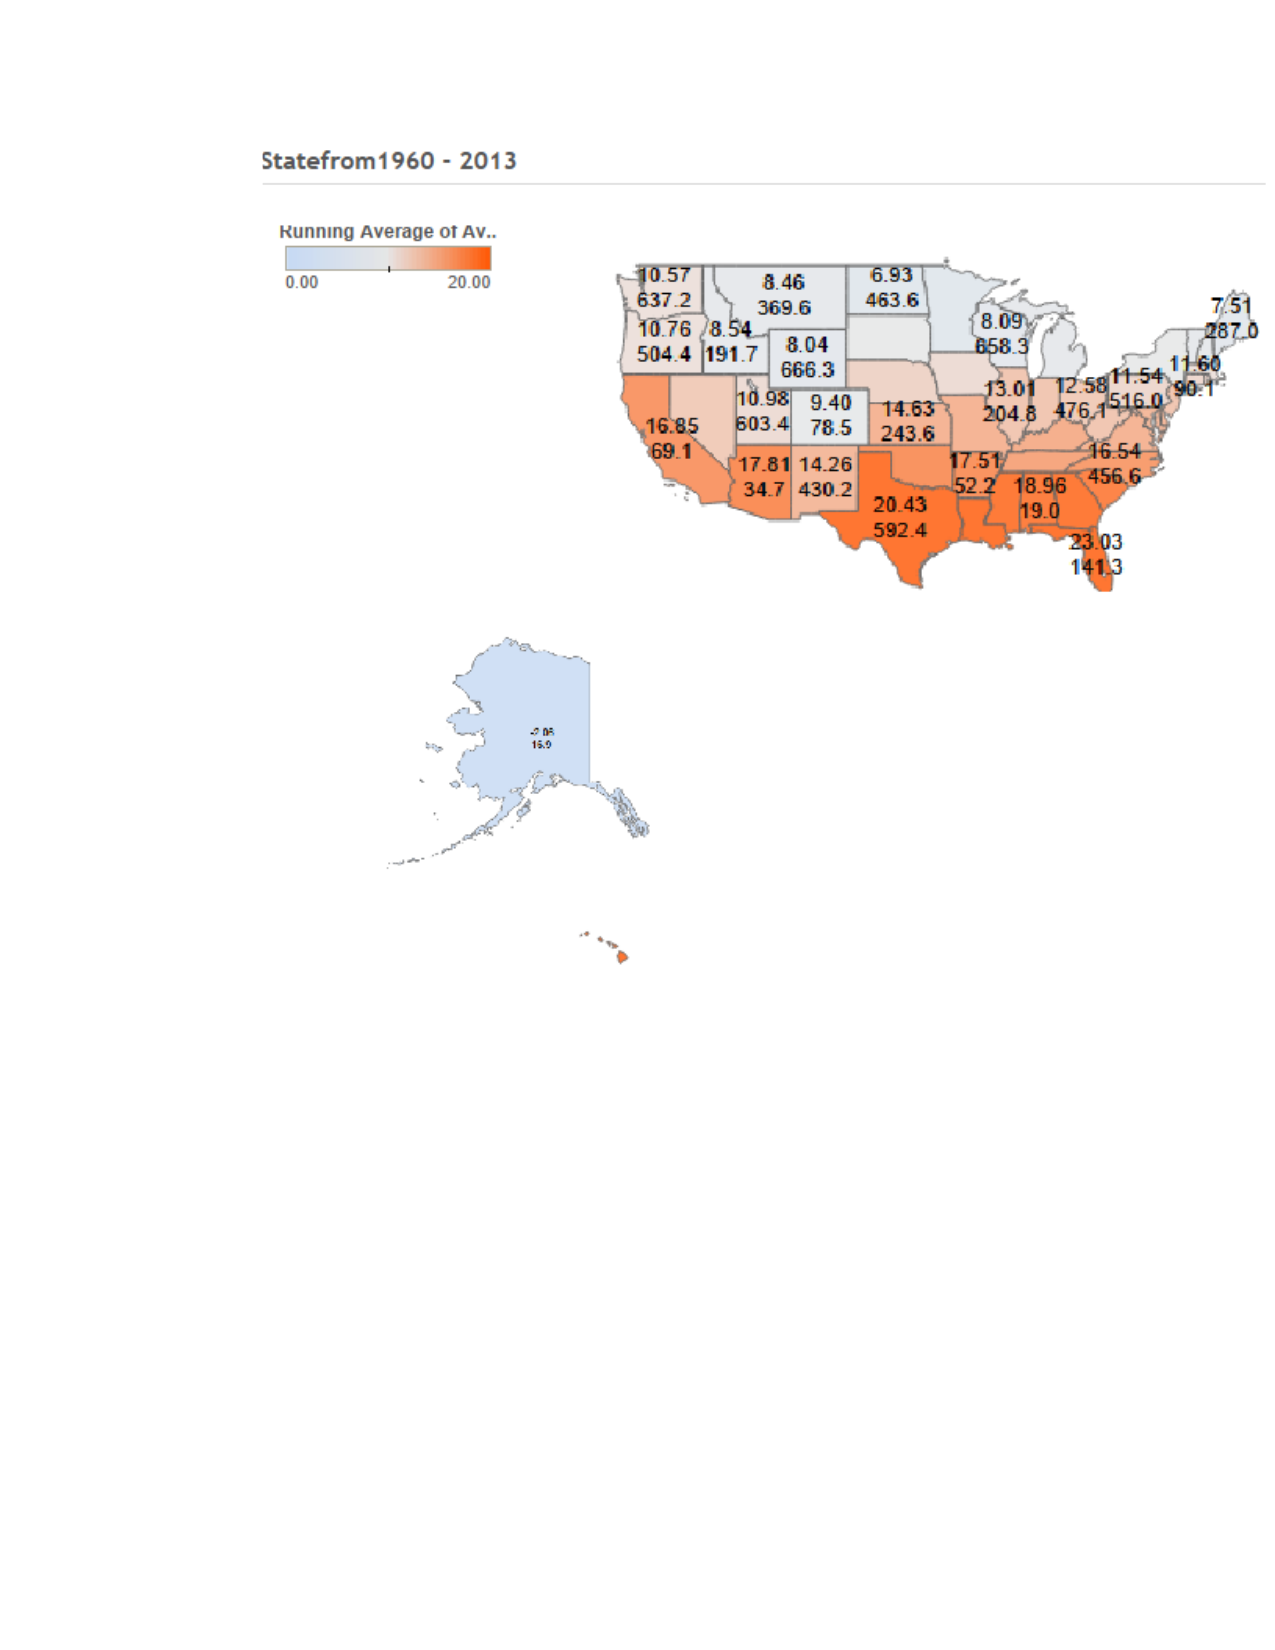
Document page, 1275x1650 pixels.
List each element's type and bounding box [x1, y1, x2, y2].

picture [262, 150, 1266, 974]
